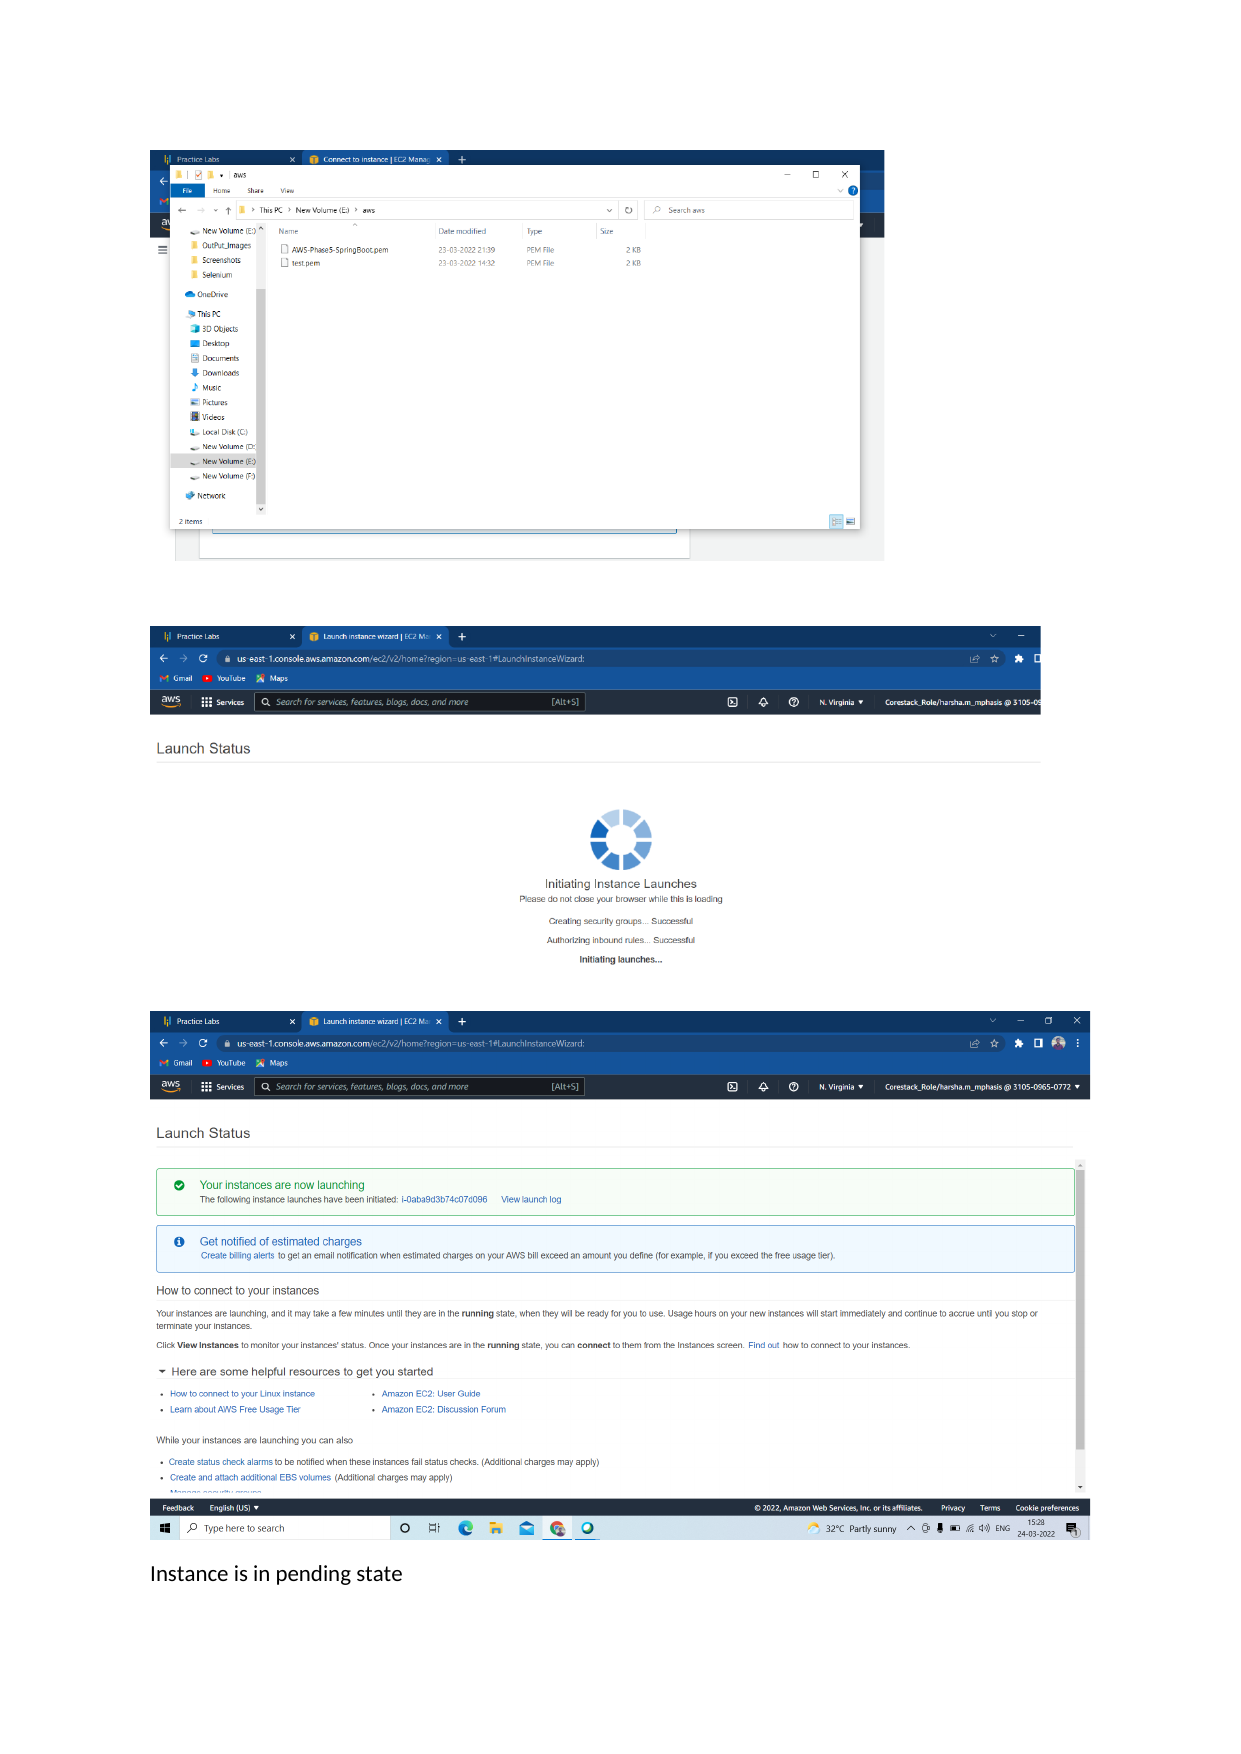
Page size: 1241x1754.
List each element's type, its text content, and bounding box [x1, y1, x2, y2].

picture [150, 626, 1041, 993]
picture [150, 1011, 1091, 1540]
text Instance is in pending state [150, 1559, 1090, 1587]
picture [150, 150, 885, 561]
